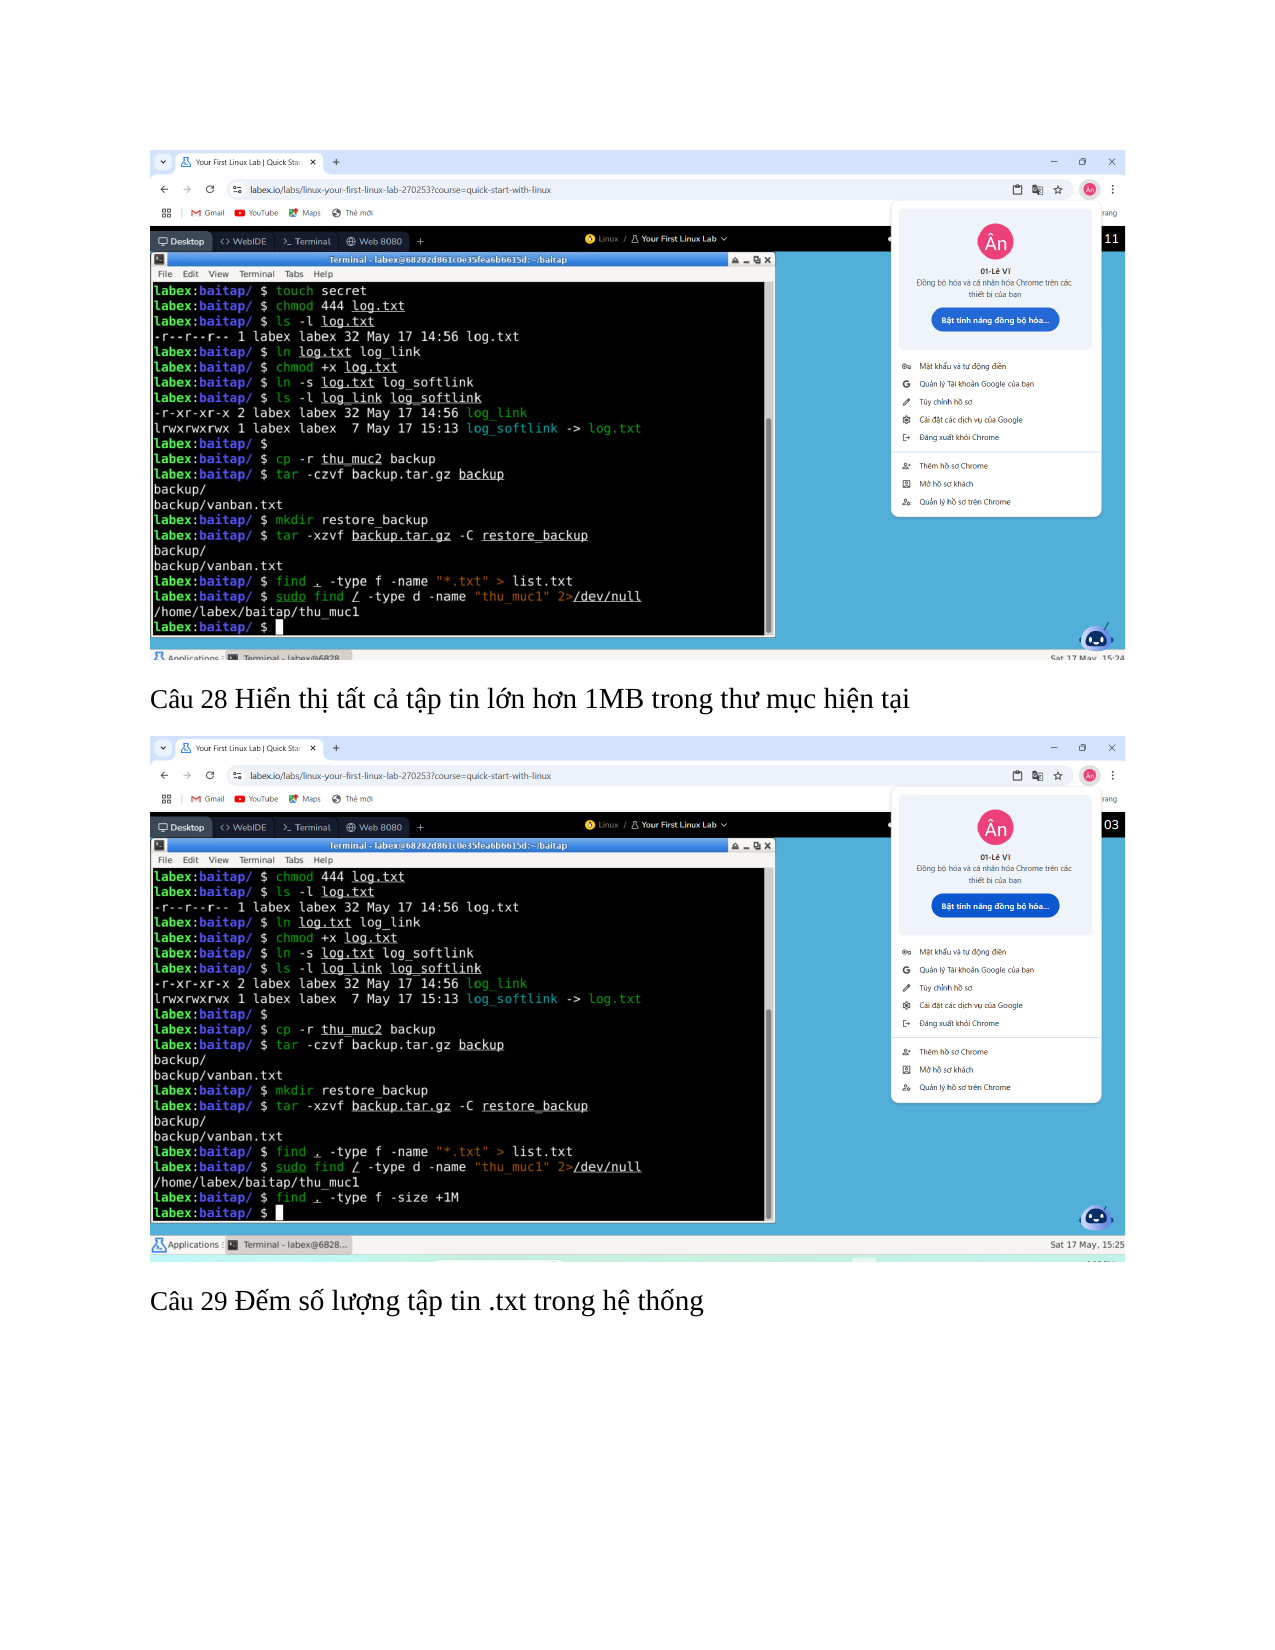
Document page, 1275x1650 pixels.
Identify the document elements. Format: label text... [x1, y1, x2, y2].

picture [150, 150, 1125, 660]
text Câu 28 Hiển thị tất cả tập tin lớn hơn 1MB trong thư mục hiện tại [150, 681, 1125, 714]
text Câu 29 Đếm số lượng tập tin .txt trong hệ thống [150, 1283, 1125, 1316]
picture [150, 736, 1125, 1262]
